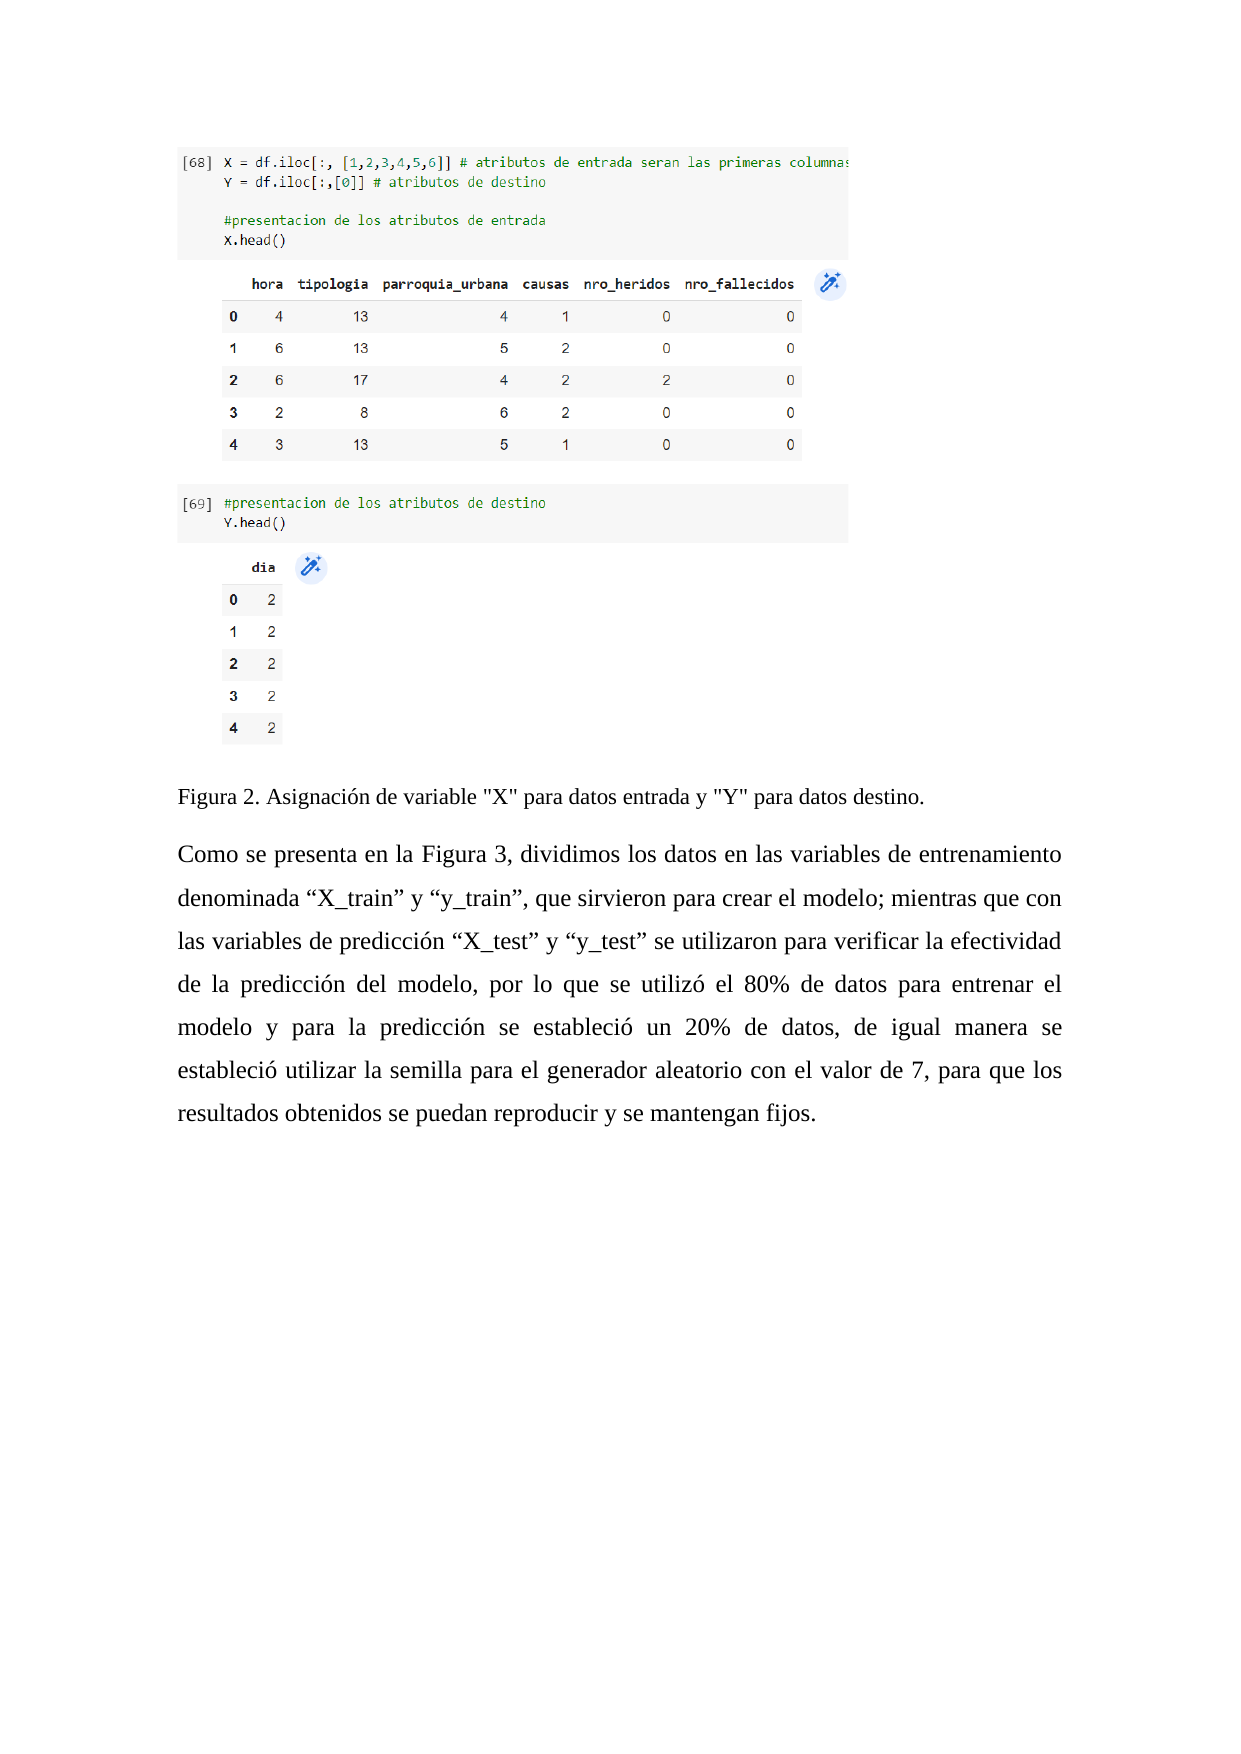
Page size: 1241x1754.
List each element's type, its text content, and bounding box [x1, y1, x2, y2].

picture [177, 147, 849, 753]
